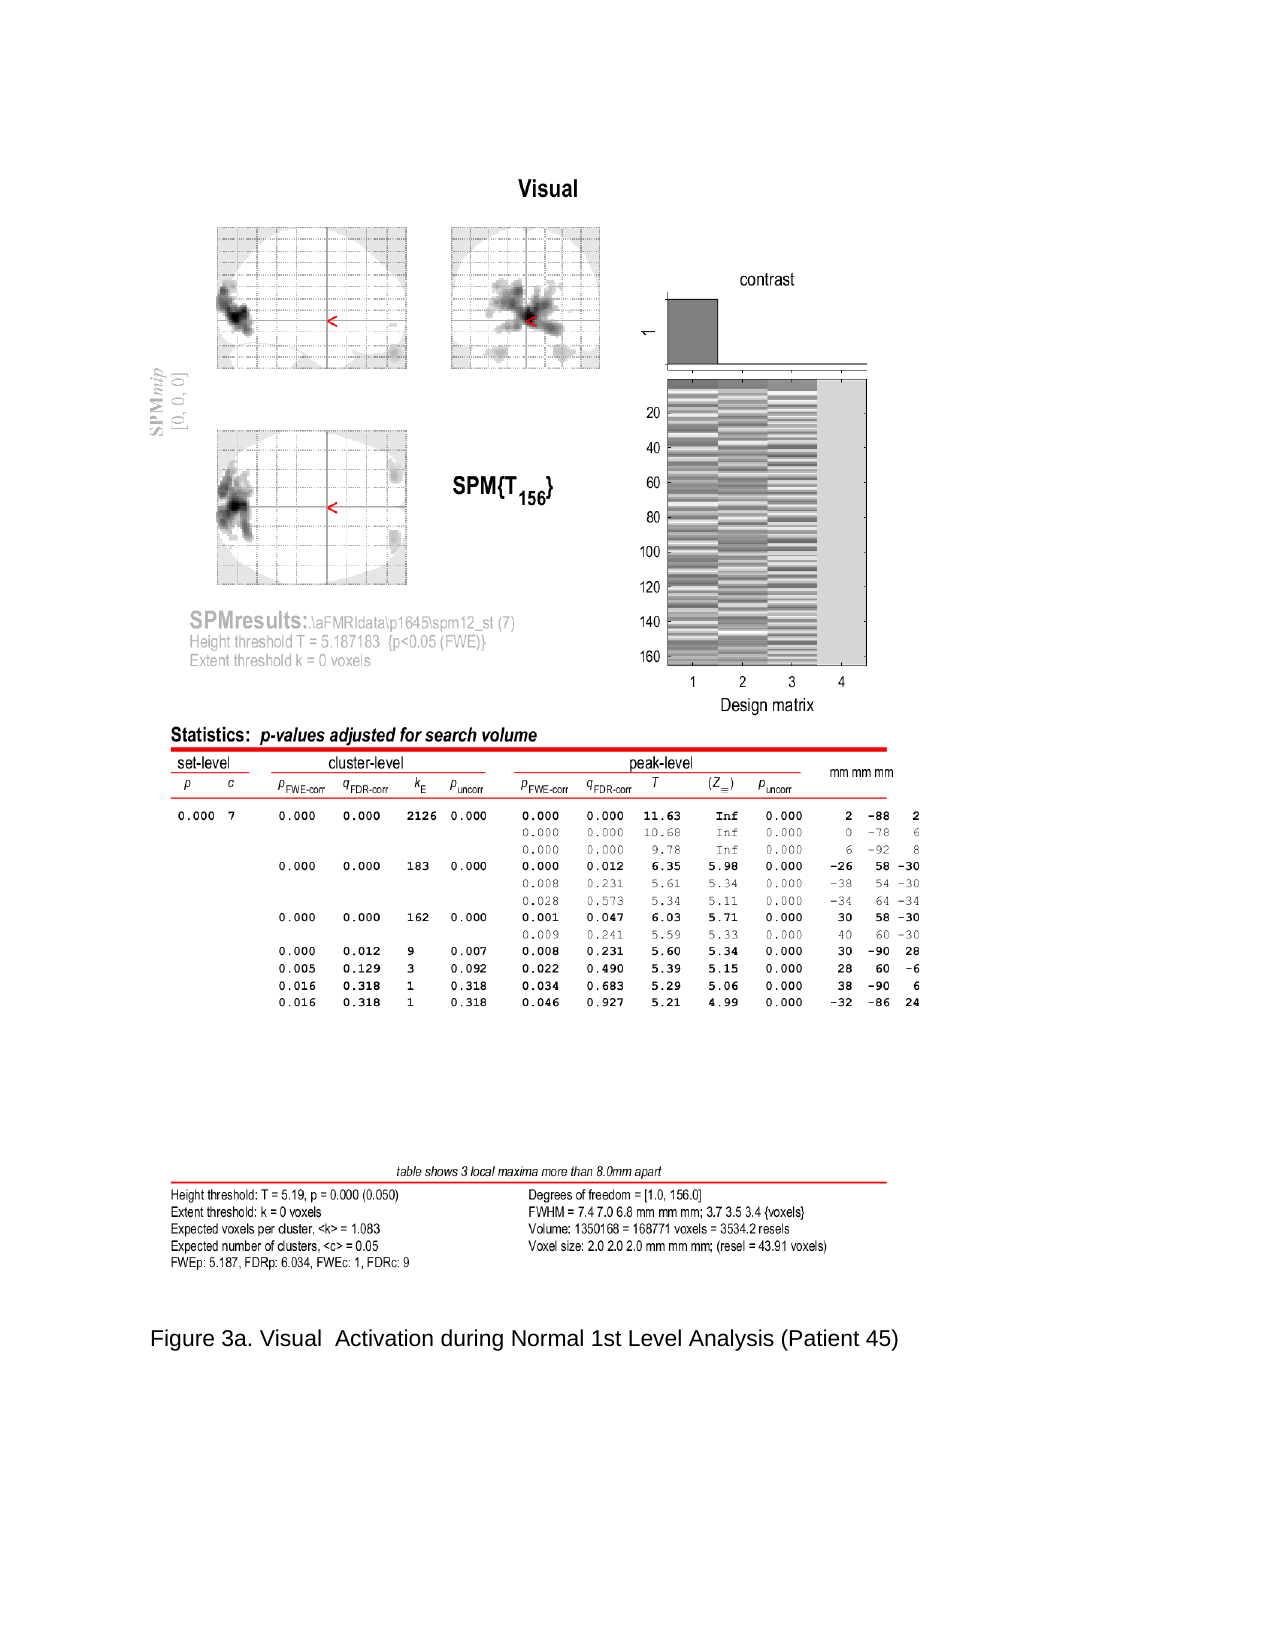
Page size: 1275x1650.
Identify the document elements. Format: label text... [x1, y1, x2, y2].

text Figure 3a. Visual Activation during Normal 1st Level Analysis (Patient 45) [150, 1325, 1125, 1352]
picture [150, 150, 946, 1297]
